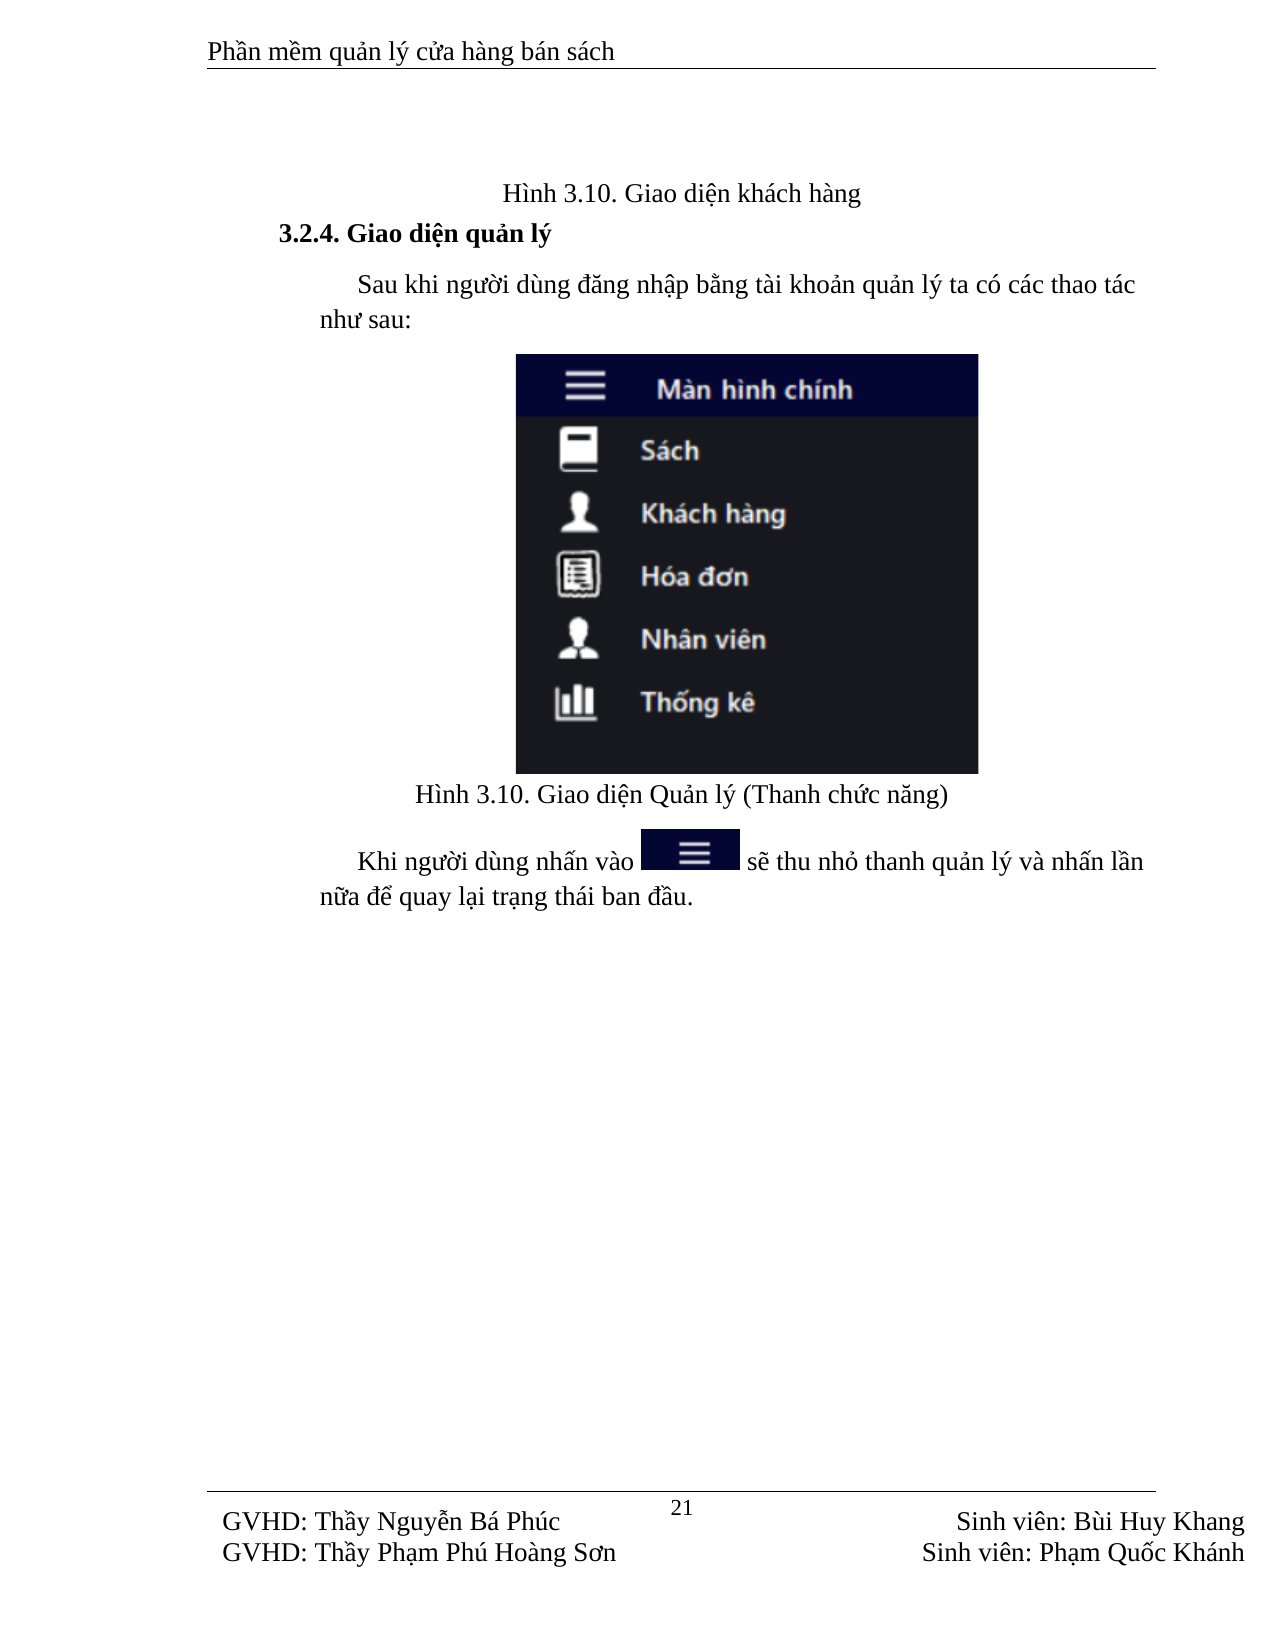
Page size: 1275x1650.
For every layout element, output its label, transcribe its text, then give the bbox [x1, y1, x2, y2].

picture [515, 354, 979, 774]
picture [641, 829, 740, 870]
subtitle Giao diện quản lý [279, 217, 1156, 248]
text Hình 3.10. Giao diện Quản lý (Thanh chức năng) [207, 778, 1156, 809]
text Sau khi người dùng đăng nhập bằng tài khoản quản lý ta có các thao tác như sau: [319, 268, 1156, 335]
text Khi người dùng nhấn vào sẽ thu nhỏ thanh quản lý và nhấn lần nữa để quay lại trạng thái ban đầu. [319, 829, 1156, 911]
text Hình 3.10. Giao diện khách hàng [207, 177, 1156, 208]
